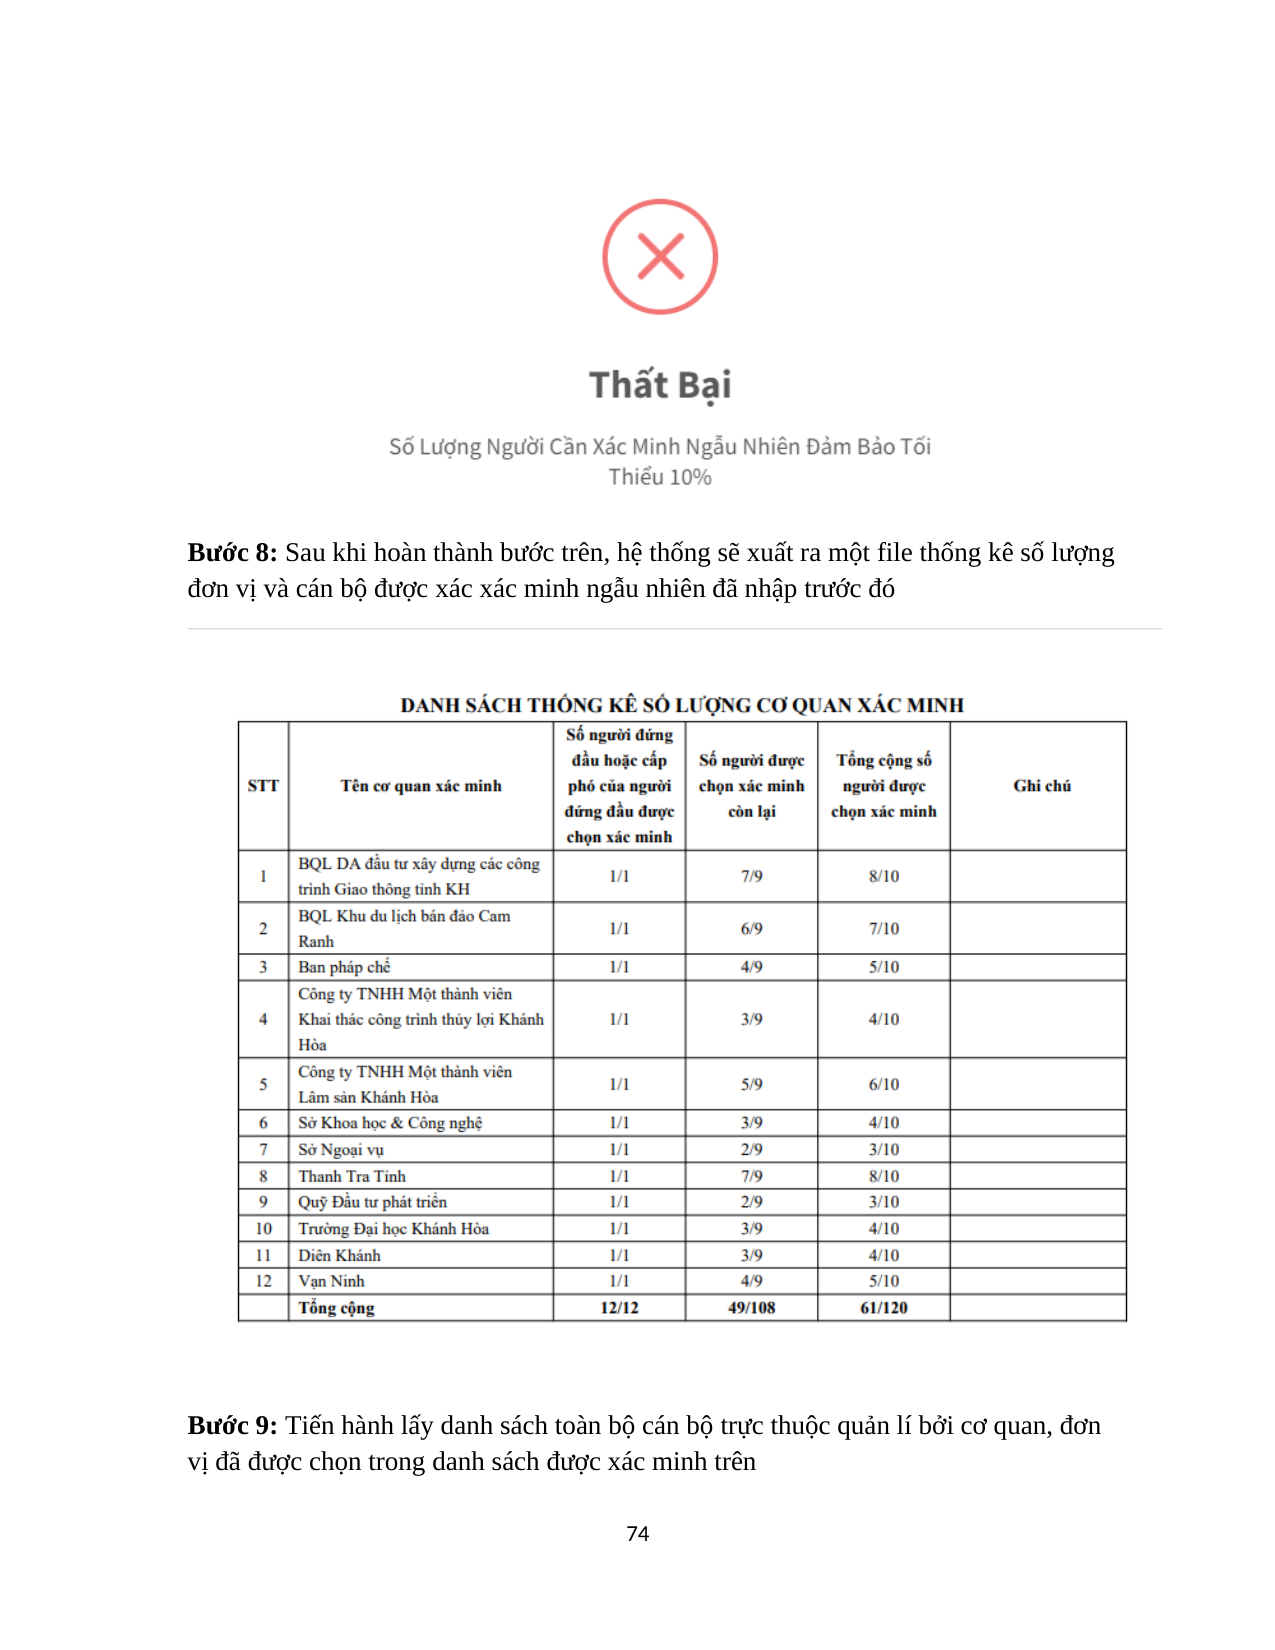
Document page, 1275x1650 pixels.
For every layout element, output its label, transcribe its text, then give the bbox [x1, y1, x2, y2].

text Bước 8: Sau khi hoàn thành bước trên, hệ thống sẽ xuất ra một file thống kê số lượng đơn vị và cán bộ được xác xác minh ngẫu nhiên đã nhập trước đó [187, 536, 1125, 603]
text Bước 9: Tiến hành lấy danh sách toàn bộ cán bộ trực thuộc quản lí bởi cơ quan, đơn vị đã được chọn trong danh sách được xác minh trên [187, 1409, 1125, 1476]
picture [187, 628, 1163, 1385]
picture [328, 150, 985, 511]
